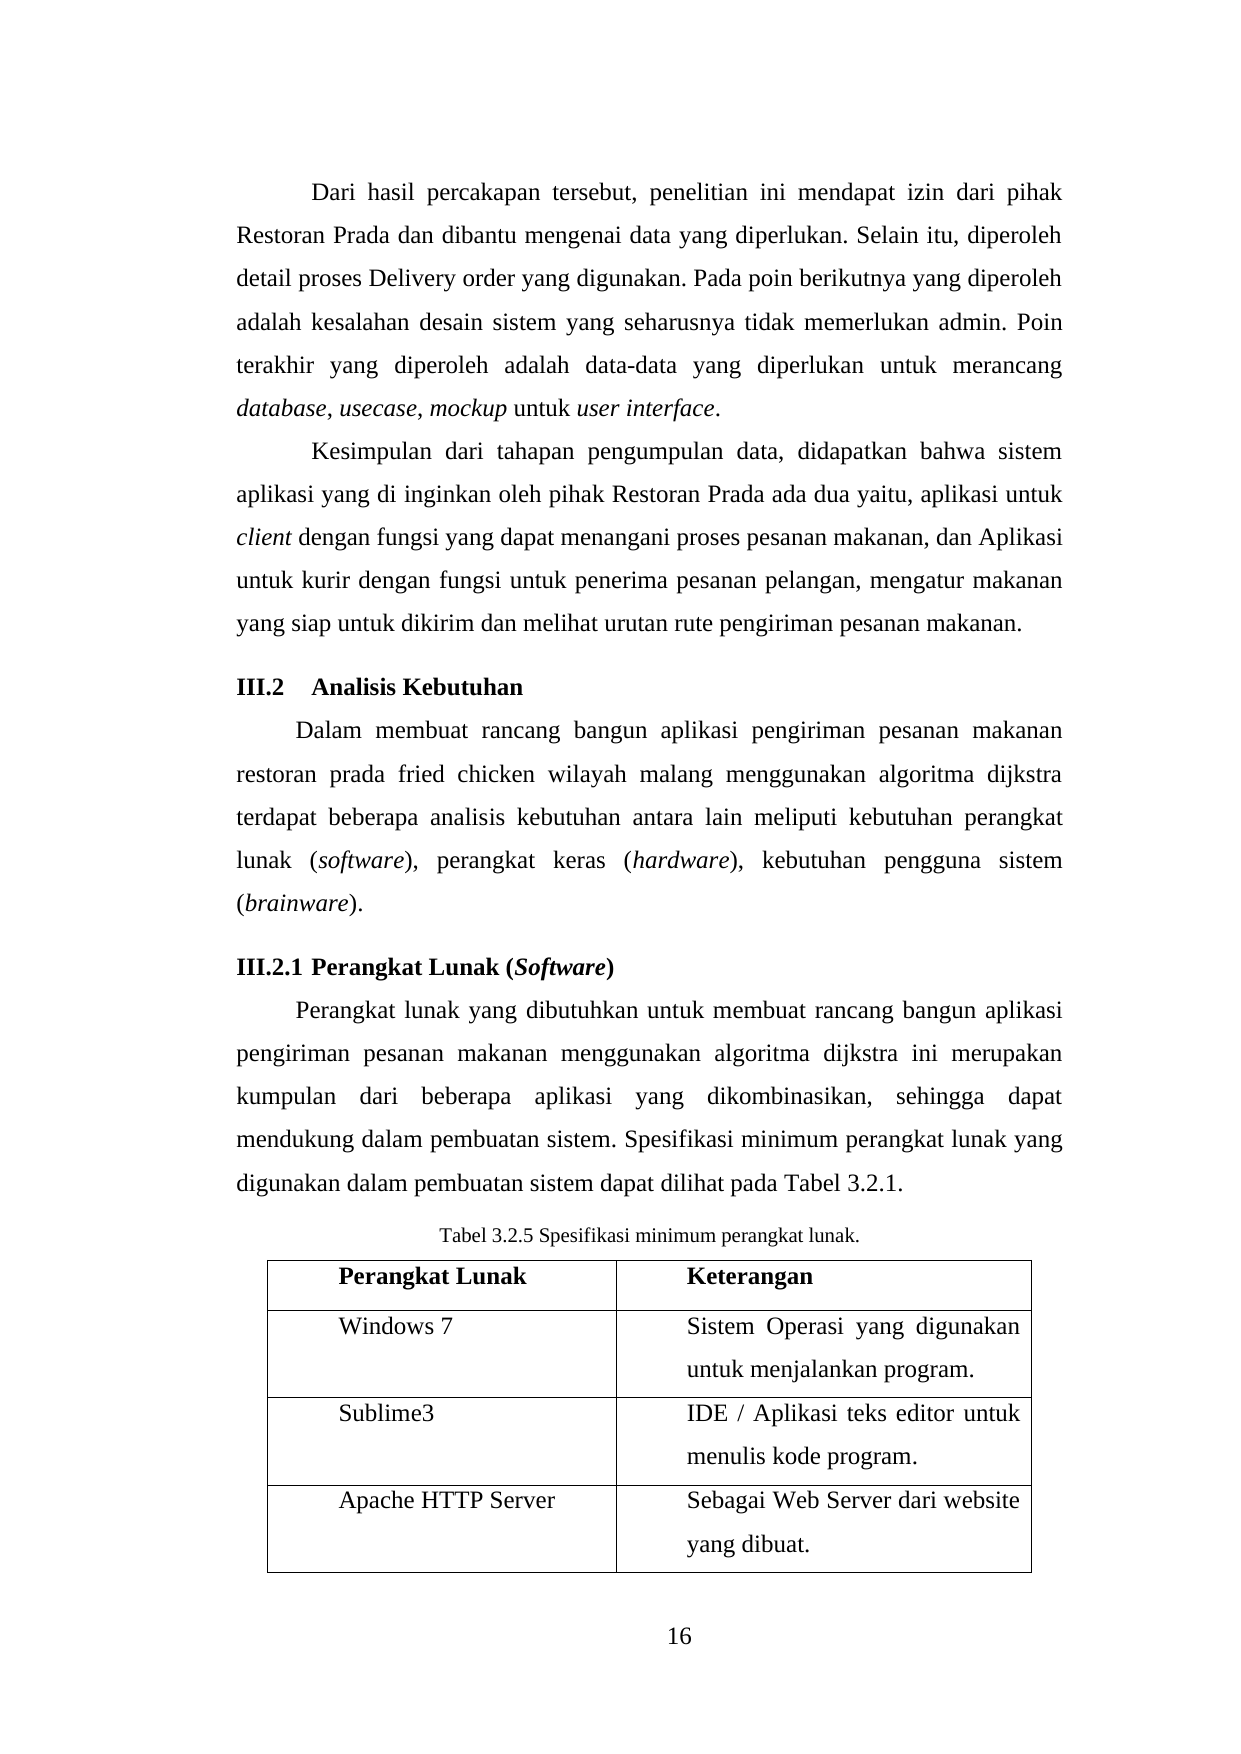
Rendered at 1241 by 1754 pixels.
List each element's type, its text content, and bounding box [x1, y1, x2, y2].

text Dalam membuat rancang bangun aplikasi pengiriman pesanan makanan restoran prada fried chicken wilayah malang menggunakan algoritma dijkstra terdapat beberapa analisis kebutuhan antara lain meliputi kebutuhan perangkat lunak (software), perangkat keras (hardware), kebutuhan pengguna sistem (brainware). [236, 716, 1063, 917]
table_cell Sebagai Web Server dari website yang dibuat. [617, 1486, 1031, 1572]
table_cell Sublime3 [268, 1398, 616, 1484]
subtitle Analisis Kebutuhan [236, 672, 1063, 701]
table_cell IDE / Aplikasi teks editor untuk menulis kode program. [617, 1398, 1031, 1484]
list Perangkat lunak yang dibutuhkan untuk membuat rancang bangun aplikasi pengiriman pesanan makanan menggunakan algoritma dijkstra ini merupakan kumpulan dari beberapa aplikasi yang dikombinasikan, sehingga dapat mendukung dalam pembuatan sistem. Spesifikasi minimum perangkat lunak yang digunakan dalam pembuatan sistem dapat dilihat pada Tabel 3.2.1. [236, 995, 1063, 1196]
table_cell Apache HTTP Server [268, 1486, 616, 1572]
table_cell Windows 7 [268, 1311, 616, 1397]
table_header Perangkat Lunak [268, 1261, 616, 1310]
text Dari hasil percakapan tersebut, penelitian ini mendapat izin dari pihak Restoran Prada dan dibantu mengenai data yang diperlukan. Selain itu, diperoleh detail proses Delivery order yang digunakan. Pada poin berikutnya yang diperoleh adalah kesalahan desain sistem yang seharusnya tidak memerlukan admin. Poin terakhir yang diperoleh adalah data-data yang diperlukan untuk merancang database, usecase, mockup untuk user interface. [236, 177, 1063, 422]
table_header Keterangan [617, 1261, 1031, 1310]
table_cell Sistem Operasi yang digunakan untuk menjalankan program. [617, 1311, 1031, 1397]
subtitle Perangkat Lunak (Software) [236, 952, 1063, 981]
text Kesimpulan dari tahapan pengumpulan data, didapatkan bahwa sistem aplikasi yang di inginkan oleh pihak Restoran Prada ada dua yaitu, aplikasi untuk client dengan fungsi yang dapat menangani proses pesanan makanan, dan Aplikasi untuk kurir dengan fungsi untuk penerima pesanan pelangan, mengatur makanan yang siap untuk dikirim dan melihat urutan rute pengiriman pesanan makanan. [236, 436, 1063, 637]
